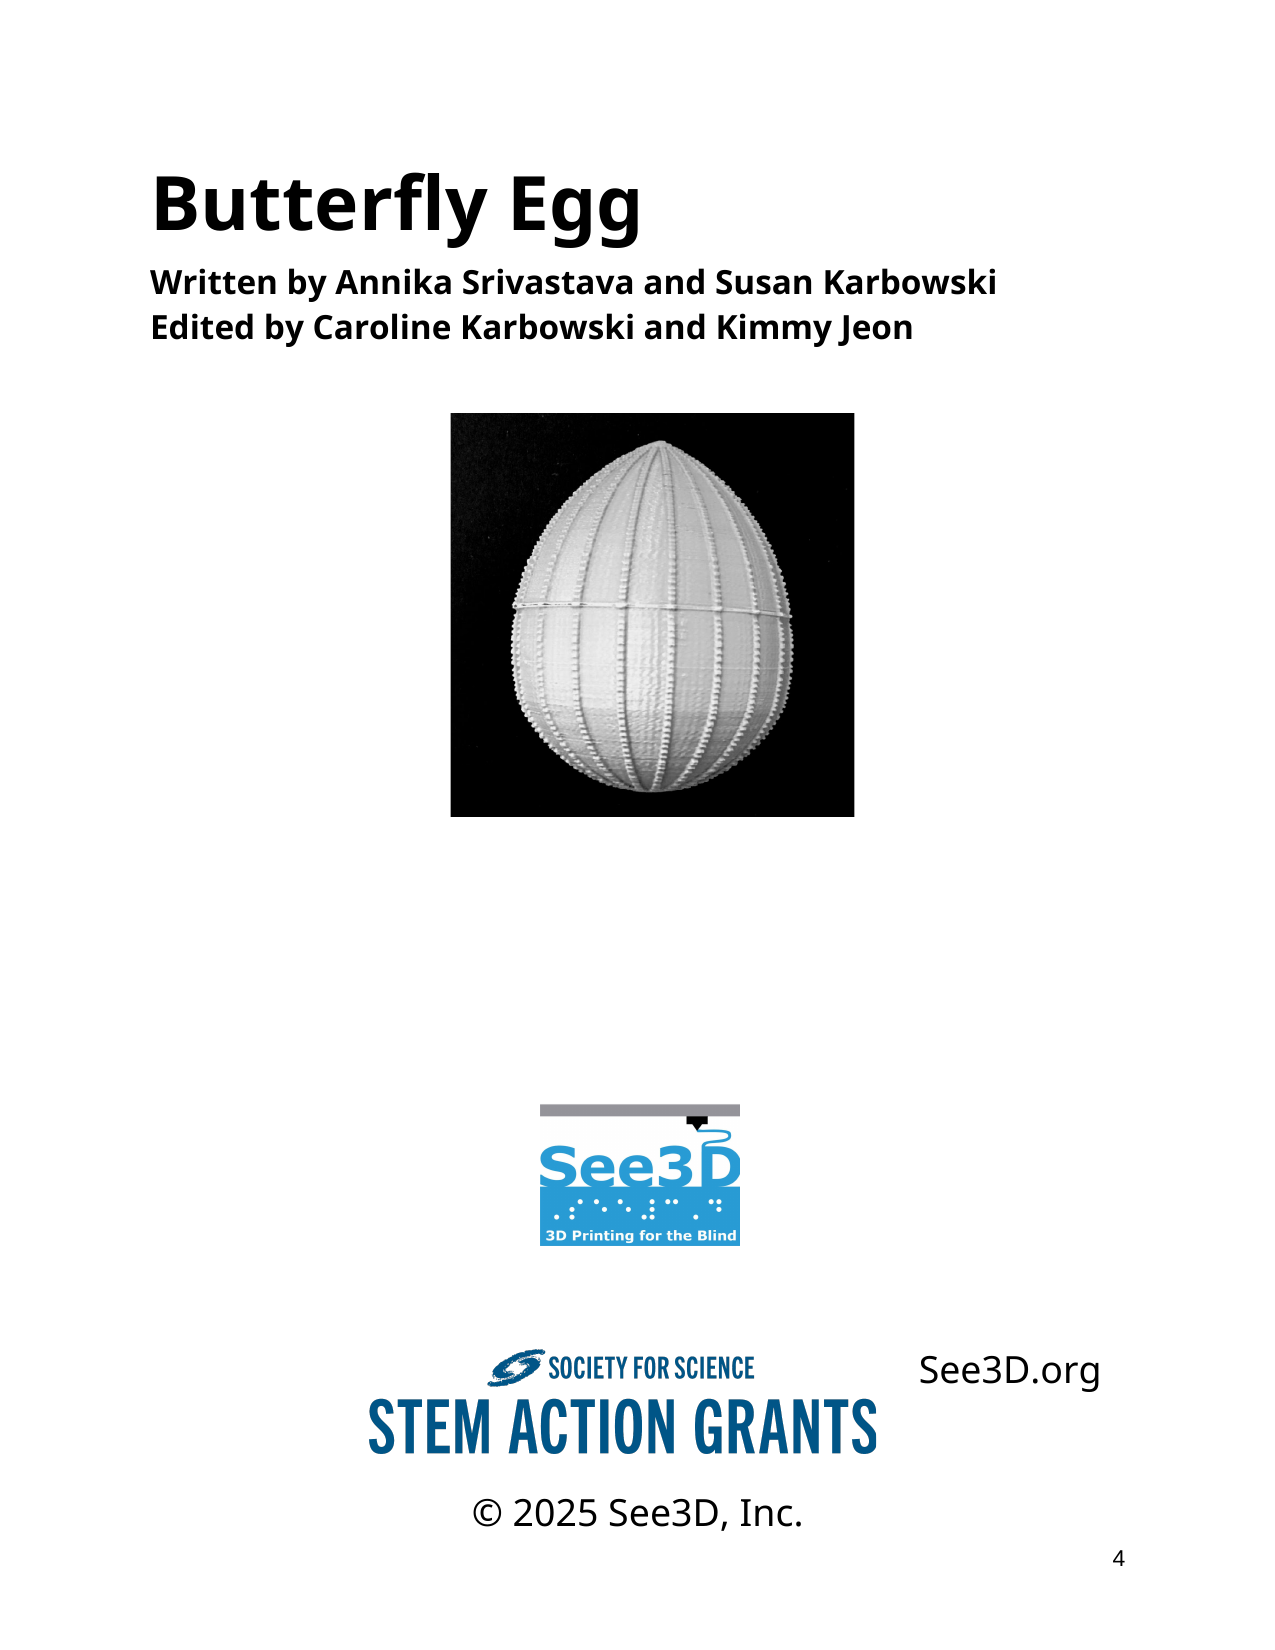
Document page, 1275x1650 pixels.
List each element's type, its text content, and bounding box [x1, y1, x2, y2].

picture [540, 1103, 740, 1246]
subtitle Written by Annika Srivastava and Susan Karbowski [150, 258, 1125, 304]
picture [450, 413, 855, 817]
picture [369, 1349, 877, 1454]
text See3D.org [187, 1344, 1125, 1395]
subtitle Butterfly Egg [150, 150, 1125, 252]
subtitle Edited by Caroline Karbowski and Kimmy Jeon [150, 304, 1125, 349]
